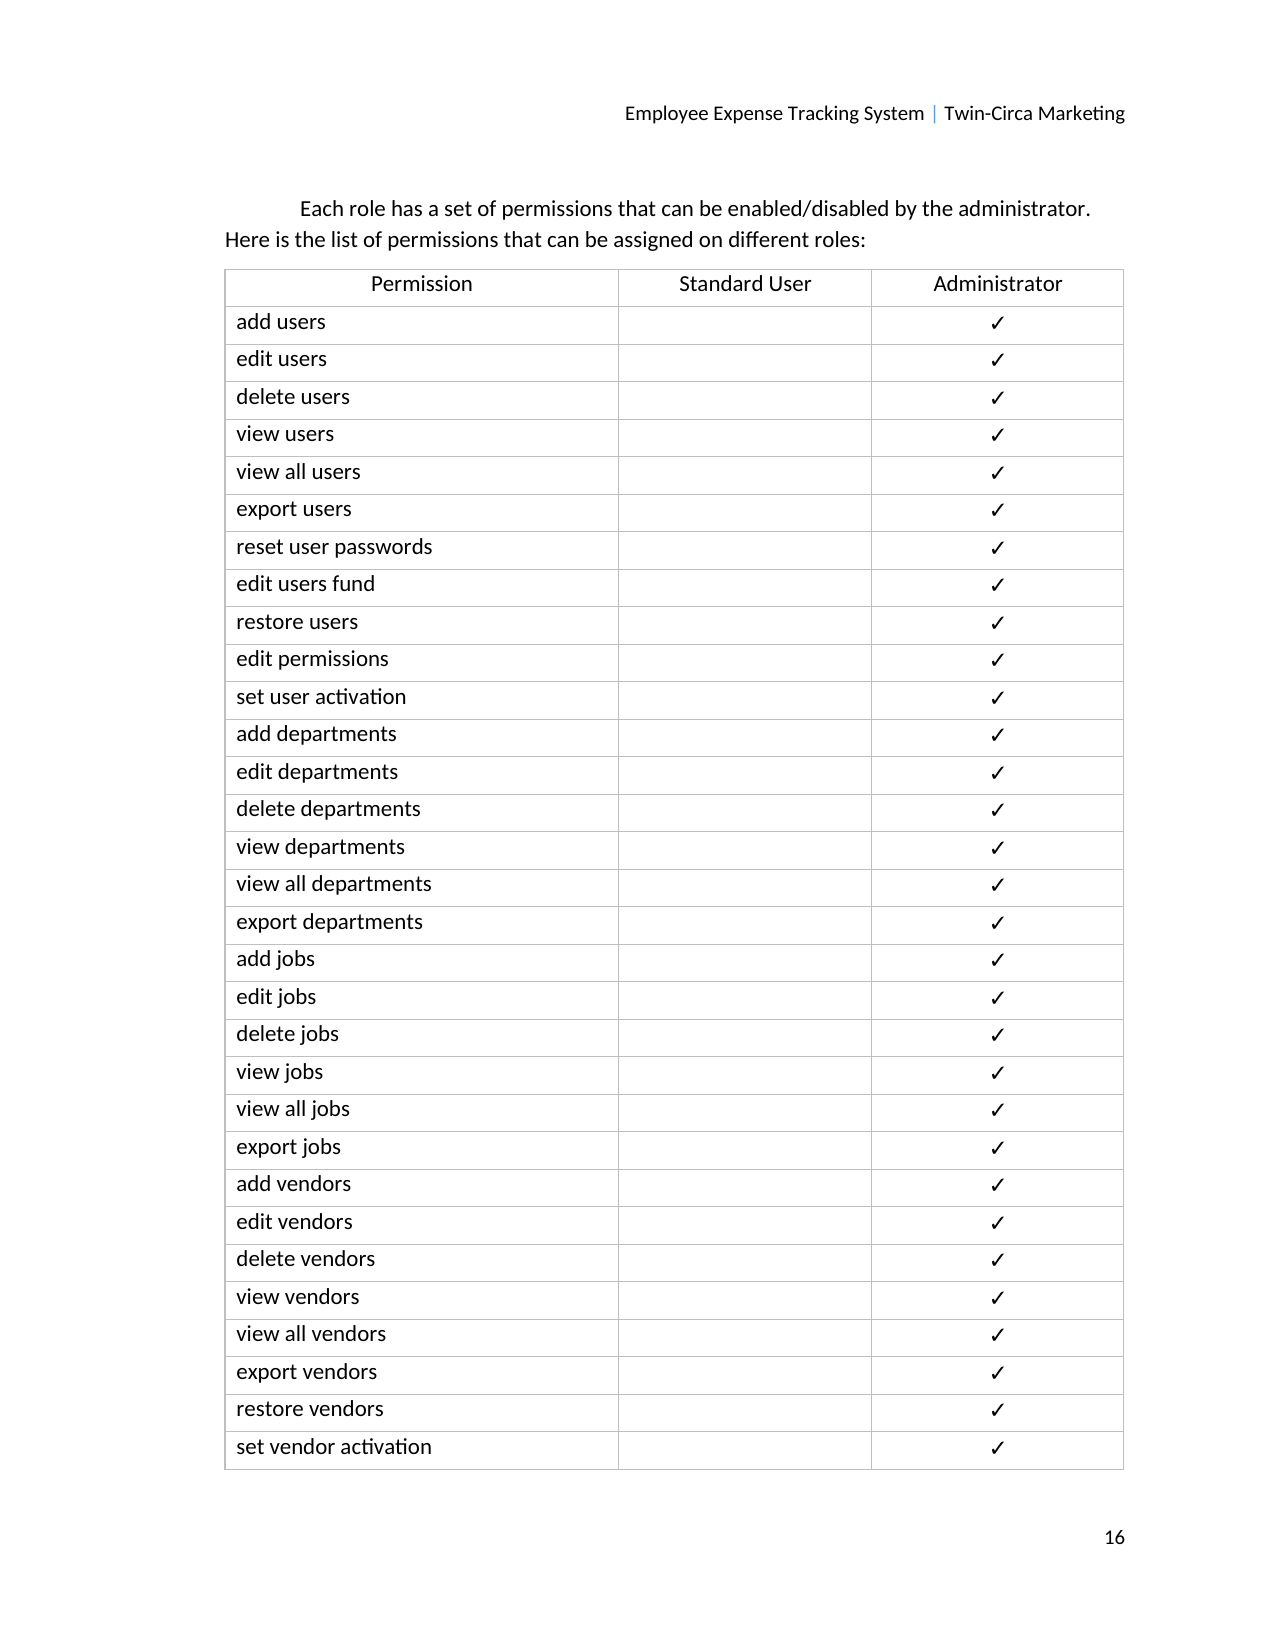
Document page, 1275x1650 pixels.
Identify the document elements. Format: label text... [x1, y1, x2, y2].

table_cell [619, 645, 871, 681]
table_cell [619, 532, 871, 568]
table_cell ✓ [872, 532, 1123, 568]
table_cell [619, 570, 871, 606]
table_cell [619, 1095, 871, 1131]
table_cell [619, 1320, 871, 1356]
table_cell edit users [226, 345, 618, 381]
table_header Standard User [619, 270, 871, 306]
table_cell ✓ [872, 1432, 1123, 1468]
table_cell ✓ [872, 420, 1123, 456]
table_cell ✓ [872, 1207, 1123, 1243]
table_cell [619, 720, 871, 756]
table_cell view all jobs [226, 1095, 618, 1131]
table_cell [619, 457, 871, 493]
table_cell edit jobs [226, 982, 618, 1018]
table_header Permission [226, 270, 618, 306]
table_cell [619, 1245, 871, 1281]
table_cell ✓ [872, 1245, 1123, 1281]
table_cell [619, 1357, 871, 1393]
table_cell [619, 420, 871, 456]
table_cell delete vendors [226, 1245, 618, 1281]
table_cell [619, 495, 871, 531]
table_cell edit vendors [226, 1207, 618, 1243]
table_cell [619, 1282, 871, 1318]
table_cell ✓ [872, 457, 1123, 493]
text Each role has a set of permissions that can be enabled/disabled by the administrator. Here is the list of permissions that can be assigned on different roles: [225, 194, 1125, 253]
table_cell ✓ [872, 1395, 1123, 1431]
table_cell edit departments [226, 757, 618, 793]
table_cell ✓ [872, 1170, 1123, 1206]
table_cell view users [226, 420, 618, 456]
table_cell ✓ [872, 645, 1123, 681]
table_cell restore vendors [226, 1395, 618, 1431]
table_cell export users [226, 495, 618, 531]
table_cell ✓ [872, 1095, 1123, 1131]
table_cell export departments [226, 907, 618, 943]
table_cell ✓ [872, 795, 1123, 831]
table_cell [619, 345, 871, 381]
table_cell export jobs [226, 1132, 618, 1168]
table_cell delete departments [226, 795, 618, 831]
table_cell ✓ [872, 757, 1123, 793]
table_cell view all users [226, 457, 618, 493]
table_cell ✓ [872, 682, 1123, 718]
table_cell ✓ [872, 345, 1123, 381]
table_header Administrator [872, 270, 1123, 306]
table_cell [619, 795, 871, 831]
table_cell ✓ [872, 495, 1123, 531]
table_cell [619, 907, 871, 943]
table_cell ✓ [872, 570, 1123, 606]
table_cell view all departments [226, 870, 618, 906]
table_cell view jobs [226, 1057, 618, 1093]
table_cell delete jobs [226, 1020, 618, 1056]
table_cell ✓ [872, 870, 1123, 906]
table_cell set vendor activation [226, 1432, 618, 1468]
table_cell [619, 307, 871, 343]
table_cell [619, 870, 871, 906]
table_cell [619, 1132, 871, 1168]
table_cell [619, 982, 871, 1018]
table_cell ✓ [872, 307, 1123, 343]
table_cell delete users [226, 382, 618, 418]
table_cell ✓ [872, 1132, 1123, 1168]
table_cell ✓ [872, 1282, 1123, 1318]
table_cell add jobs [226, 945, 618, 981]
table_cell edit permissions [226, 645, 618, 681]
table_cell [619, 1170, 871, 1206]
table_cell ✓ [872, 1320, 1123, 1356]
table_cell ✓ [872, 607, 1123, 643]
table_cell ✓ [872, 382, 1123, 418]
table_cell [619, 945, 871, 981]
table_cell export vendors [226, 1357, 618, 1393]
table_cell ✓ [872, 1020, 1123, 1056]
table_cell ✓ [872, 907, 1123, 943]
table_cell [619, 1057, 871, 1093]
table_cell [619, 1395, 871, 1431]
table_cell restore users [226, 607, 618, 643]
table_cell view all vendors [226, 1320, 618, 1356]
table_cell [619, 1020, 871, 1056]
table_cell ✓ [872, 1057, 1123, 1093]
table_cell [619, 682, 871, 718]
table_cell add vendors [226, 1170, 618, 1206]
table_cell ✓ [872, 832, 1123, 868]
table_cell add users [226, 307, 618, 343]
table_cell ✓ [872, 1357, 1123, 1393]
table_cell [619, 607, 871, 643]
table_cell [619, 832, 871, 868]
table_cell edit users fund [226, 570, 618, 606]
table_cell reset user passwords [226, 532, 618, 568]
table_cell [619, 382, 871, 418]
table_cell view departments [226, 832, 618, 868]
table_cell [619, 1432, 871, 1468]
table_cell ✓ [872, 982, 1123, 1018]
table_cell [619, 1207, 871, 1243]
table_cell set user activation [226, 682, 618, 718]
table_cell view vendors [226, 1282, 618, 1318]
table_cell add departments [226, 720, 618, 756]
table_cell ✓ [872, 720, 1123, 756]
table_cell ✓ [872, 945, 1123, 981]
table_cell [619, 757, 871, 793]
